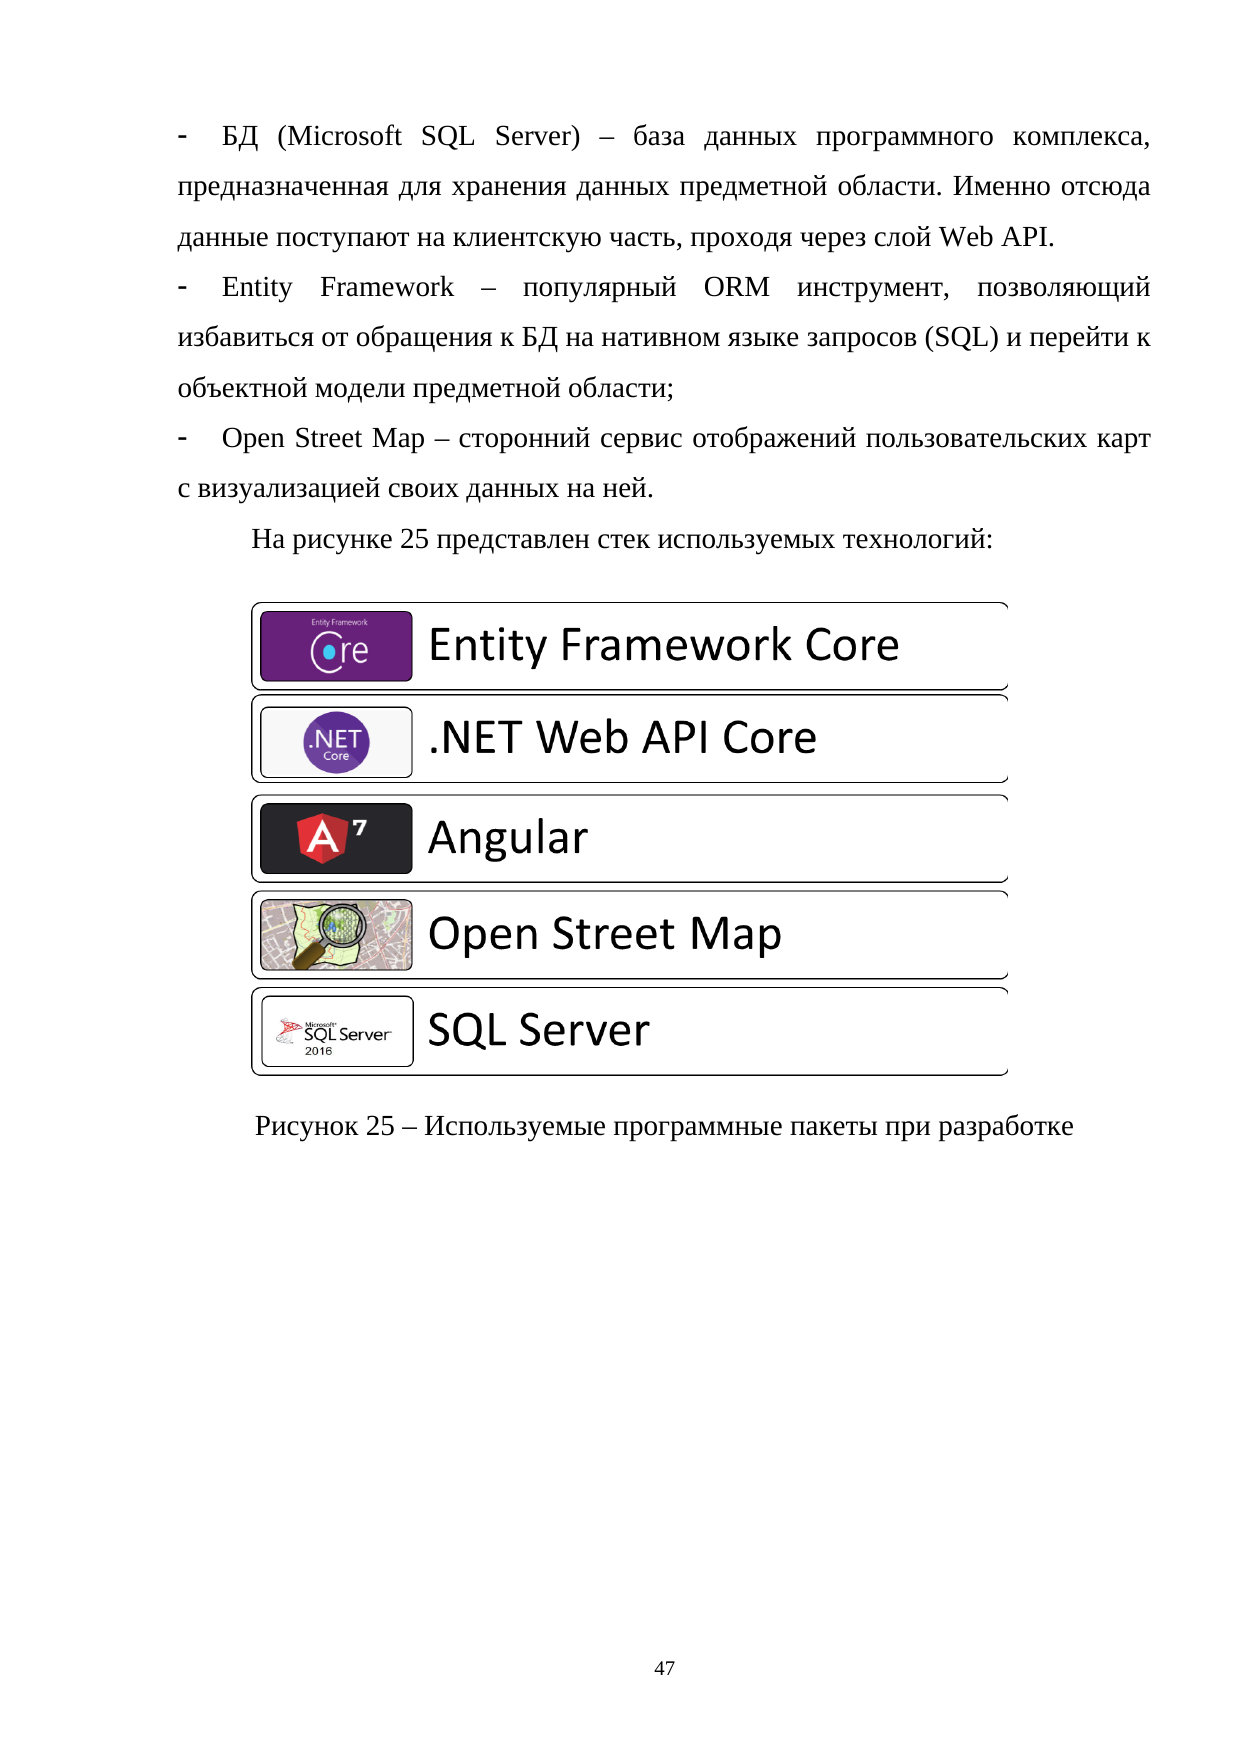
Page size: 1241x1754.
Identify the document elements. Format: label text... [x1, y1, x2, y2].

picture [251, 596, 1008, 1079]
list Entity Framework – популярный ORM инструмент, позволяющий избавиться от обращения к БД на нативном языке запросов (SQL) и перейти к объектной модели предметной области; [177, 269, 1152, 403]
list Open Street Map – сторонний сервис отображений пользовательских карт с визуализацией своих данных на ней. [177, 420, 1152, 504]
list БД (Microsoft SQL Server) – база данных программного комплекса, предназначенная для хранения данных предметной области. Именно отсюда данные поступают на клиентскую часть, проходя через слой Web API. [177, 118, 1152, 252]
text На рисунке 25 представлен стек используемых технологий: [177, 521, 1152, 554]
